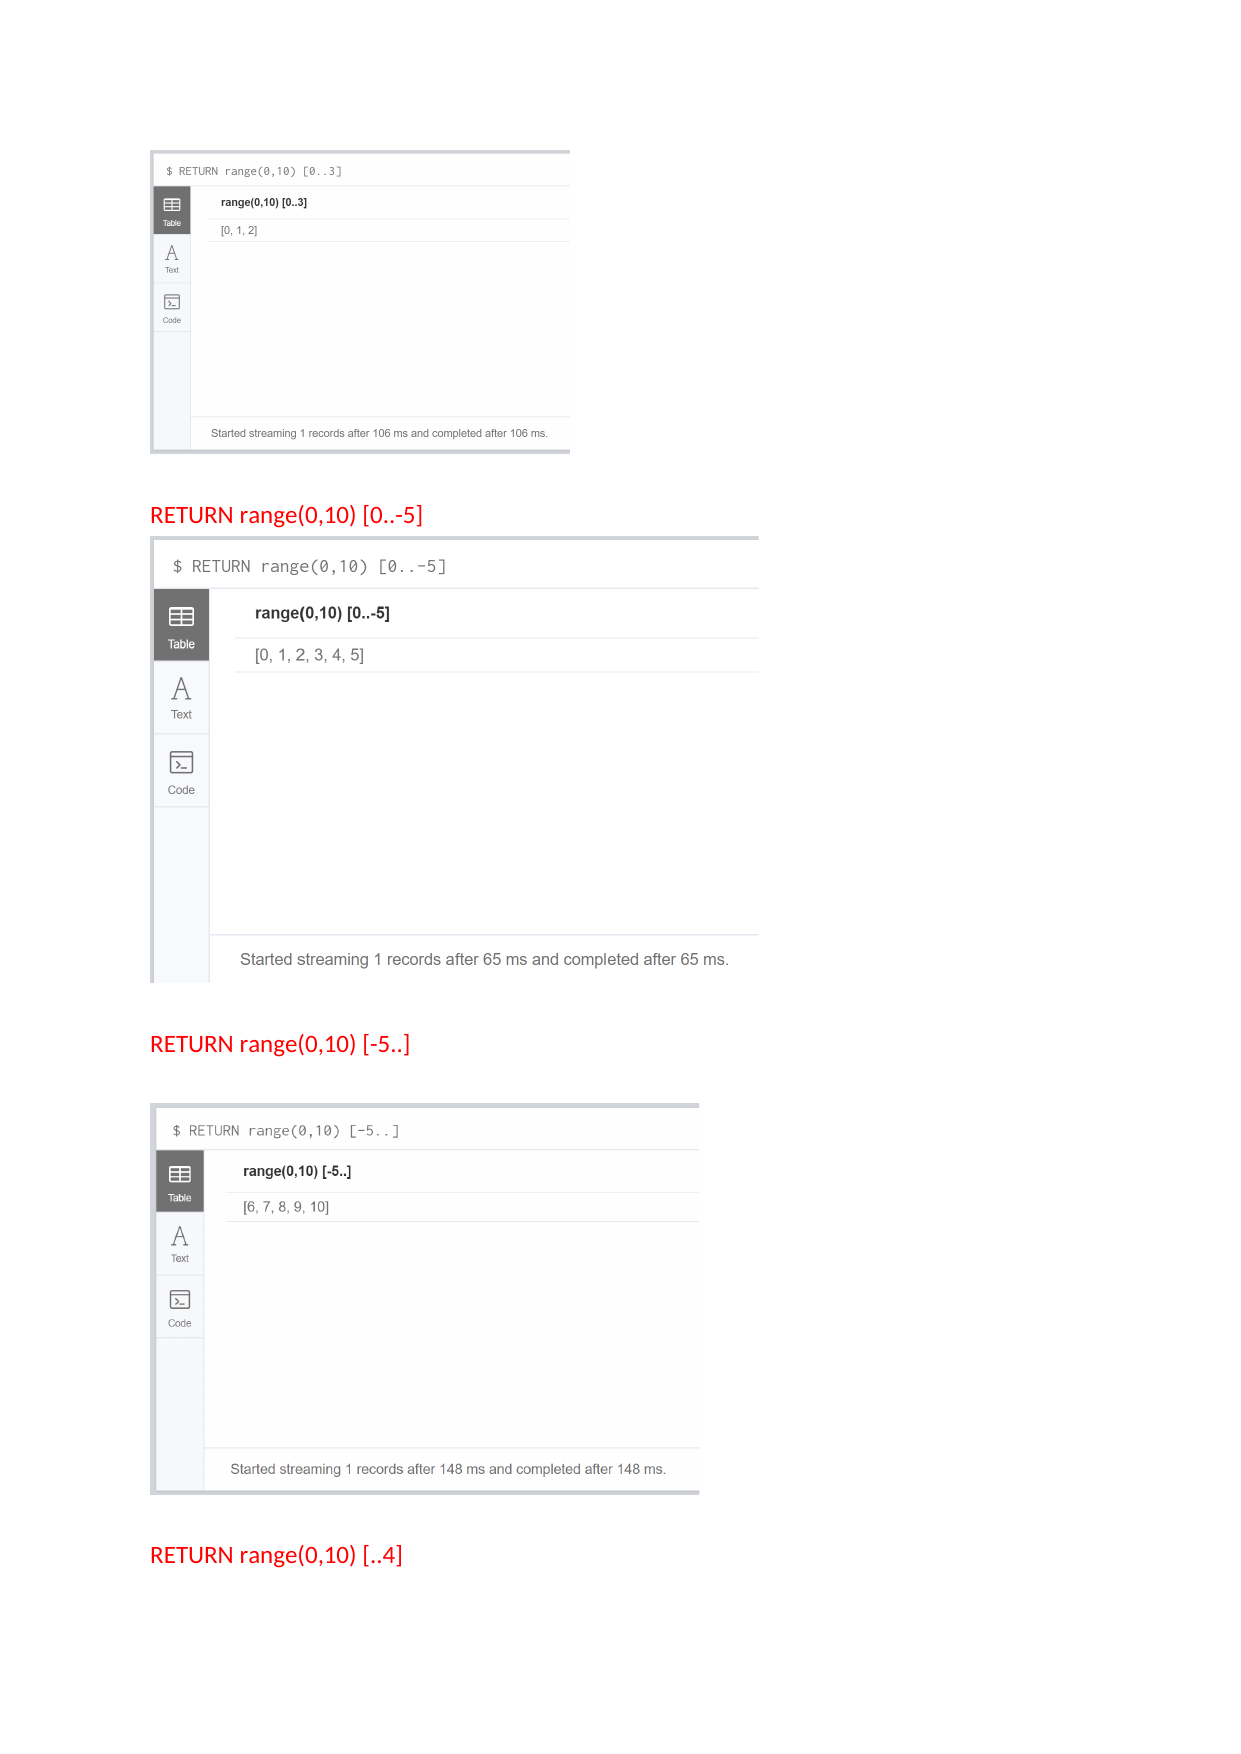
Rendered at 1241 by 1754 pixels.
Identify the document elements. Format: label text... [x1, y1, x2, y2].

picture [150, 1103, 700, 1495]
picture [150, 536, 759, 983]
text RETURN range(0,10) [-5..] [150, 1028, 1090, 1059]
text RETURN range(0,10) [..4] [150, 1540, 1090, 1570]
picture [150, 150, 570, 454]
text RETURN range(0,10) [0..-5] [150, 499, 1090, 529]
